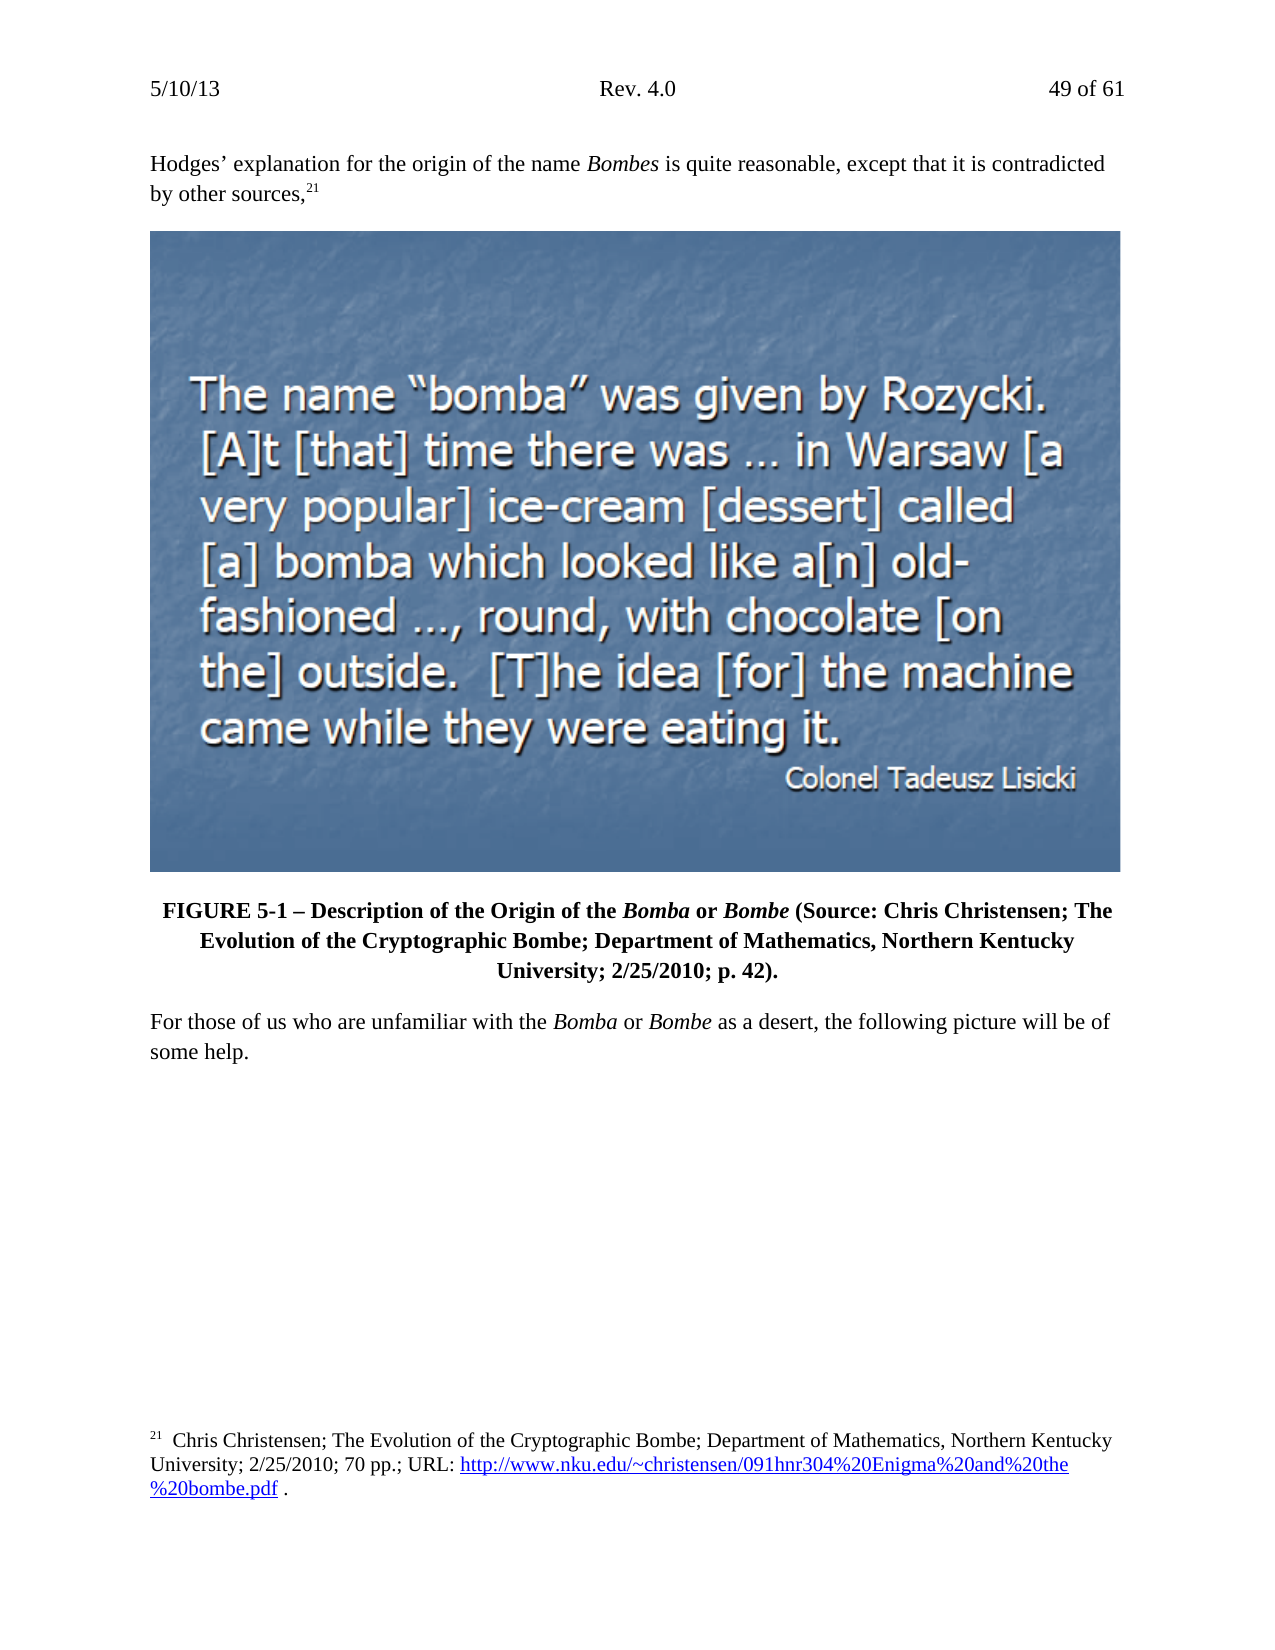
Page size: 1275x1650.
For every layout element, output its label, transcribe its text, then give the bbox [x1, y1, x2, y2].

text For those of us who are unfamiliar with the Bomba or Bombe as a desert, the following picture will be of some help. [150, 1008, 1125, 1065]
text Hodges’ explanation for the origin of the name Bombes is quite reasonable, except that it is contradicted by other sources, [150, 150, 1125, 207]
text FIGURE 5-1 – Description of the Origin of the Bomba or Bombe (Source: Chris Christensen; The Evolution of the Cryptographic Bombe; Department of Mathematics, Northern Kentucky University; 2/25/2010; p. 42). [150, 897, 1125, 983]
